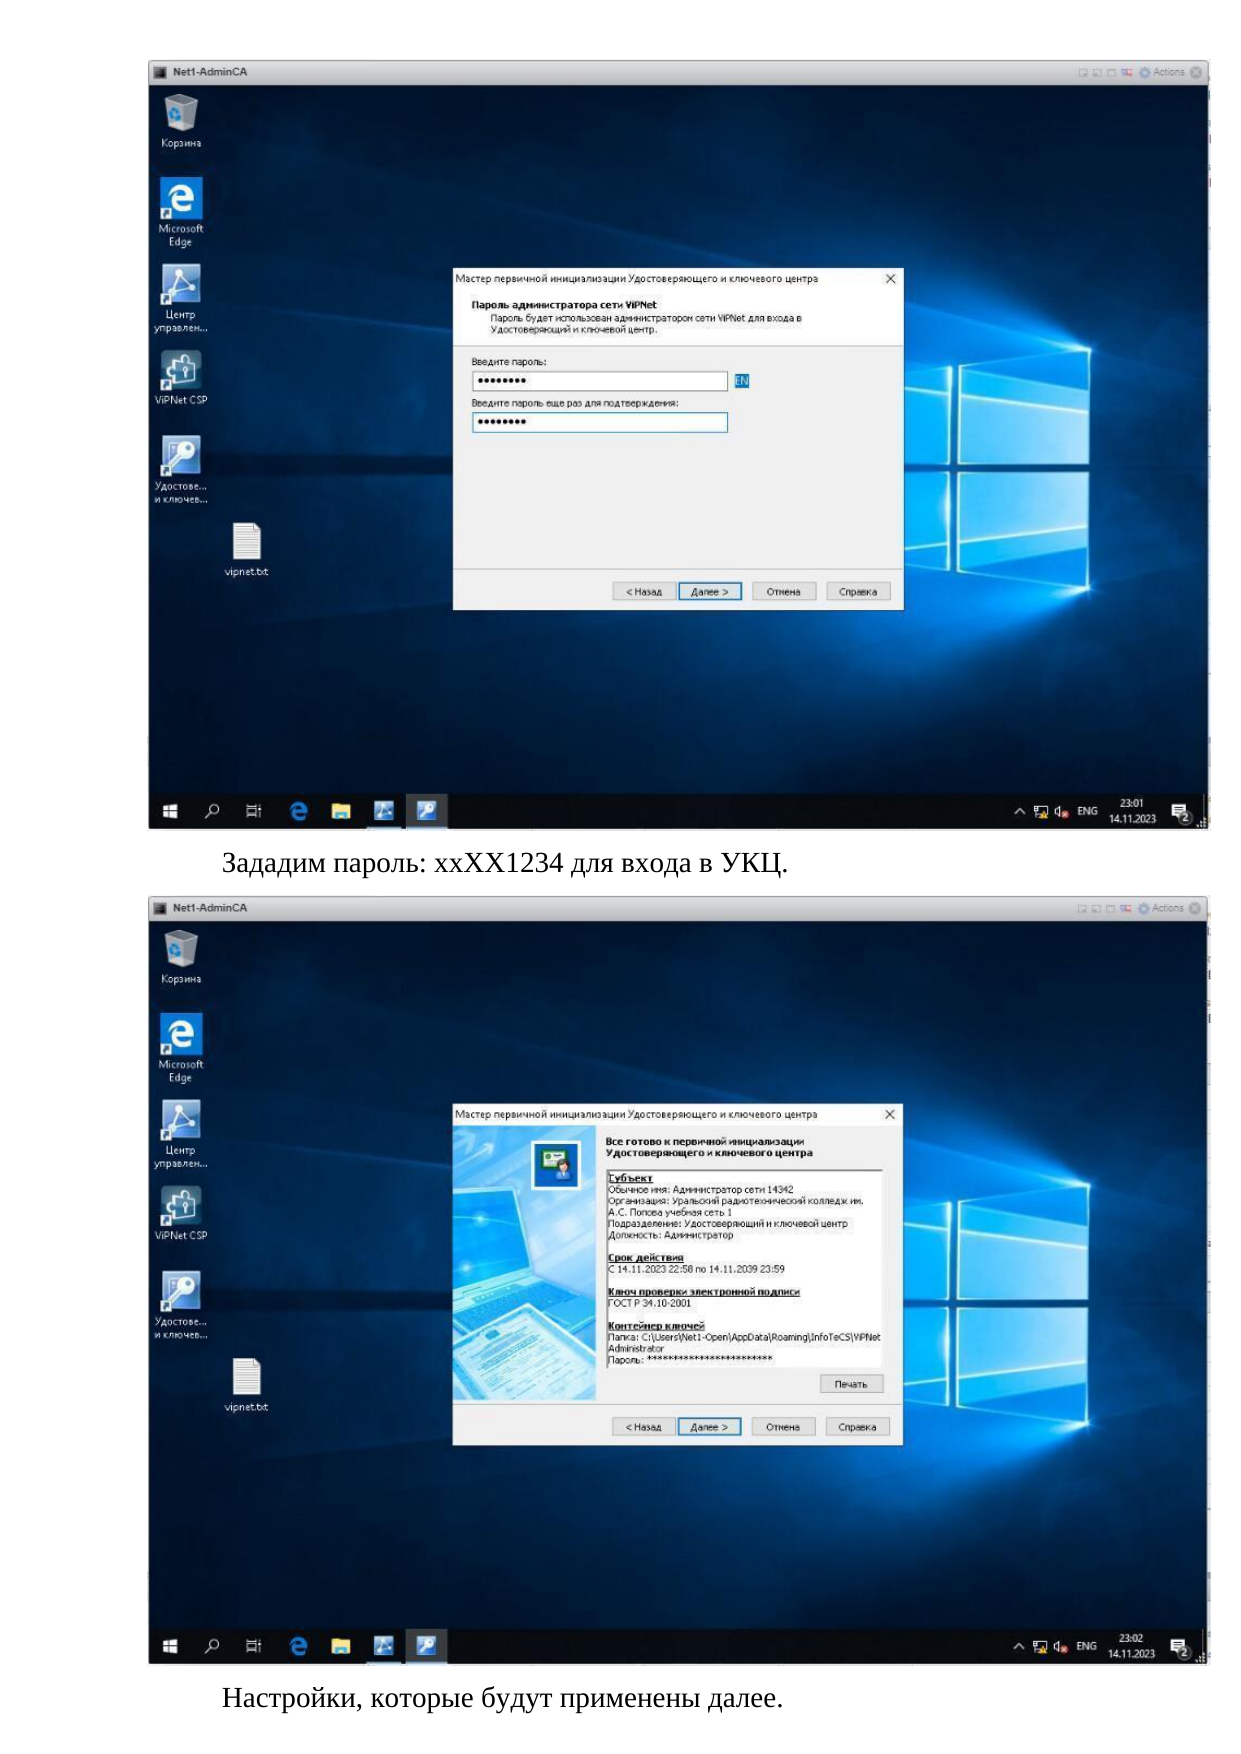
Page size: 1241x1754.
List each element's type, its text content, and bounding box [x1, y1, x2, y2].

text Зададим пароль: xxXX1234 для входа в УКЦ. [148, 845, 1211, 878]
text Настройки, которые будут применены далее. [148, 1680, 1211, 1713]
picture [147, 59, 1211, 831]
picture [147, 895, 1211, 1666]
